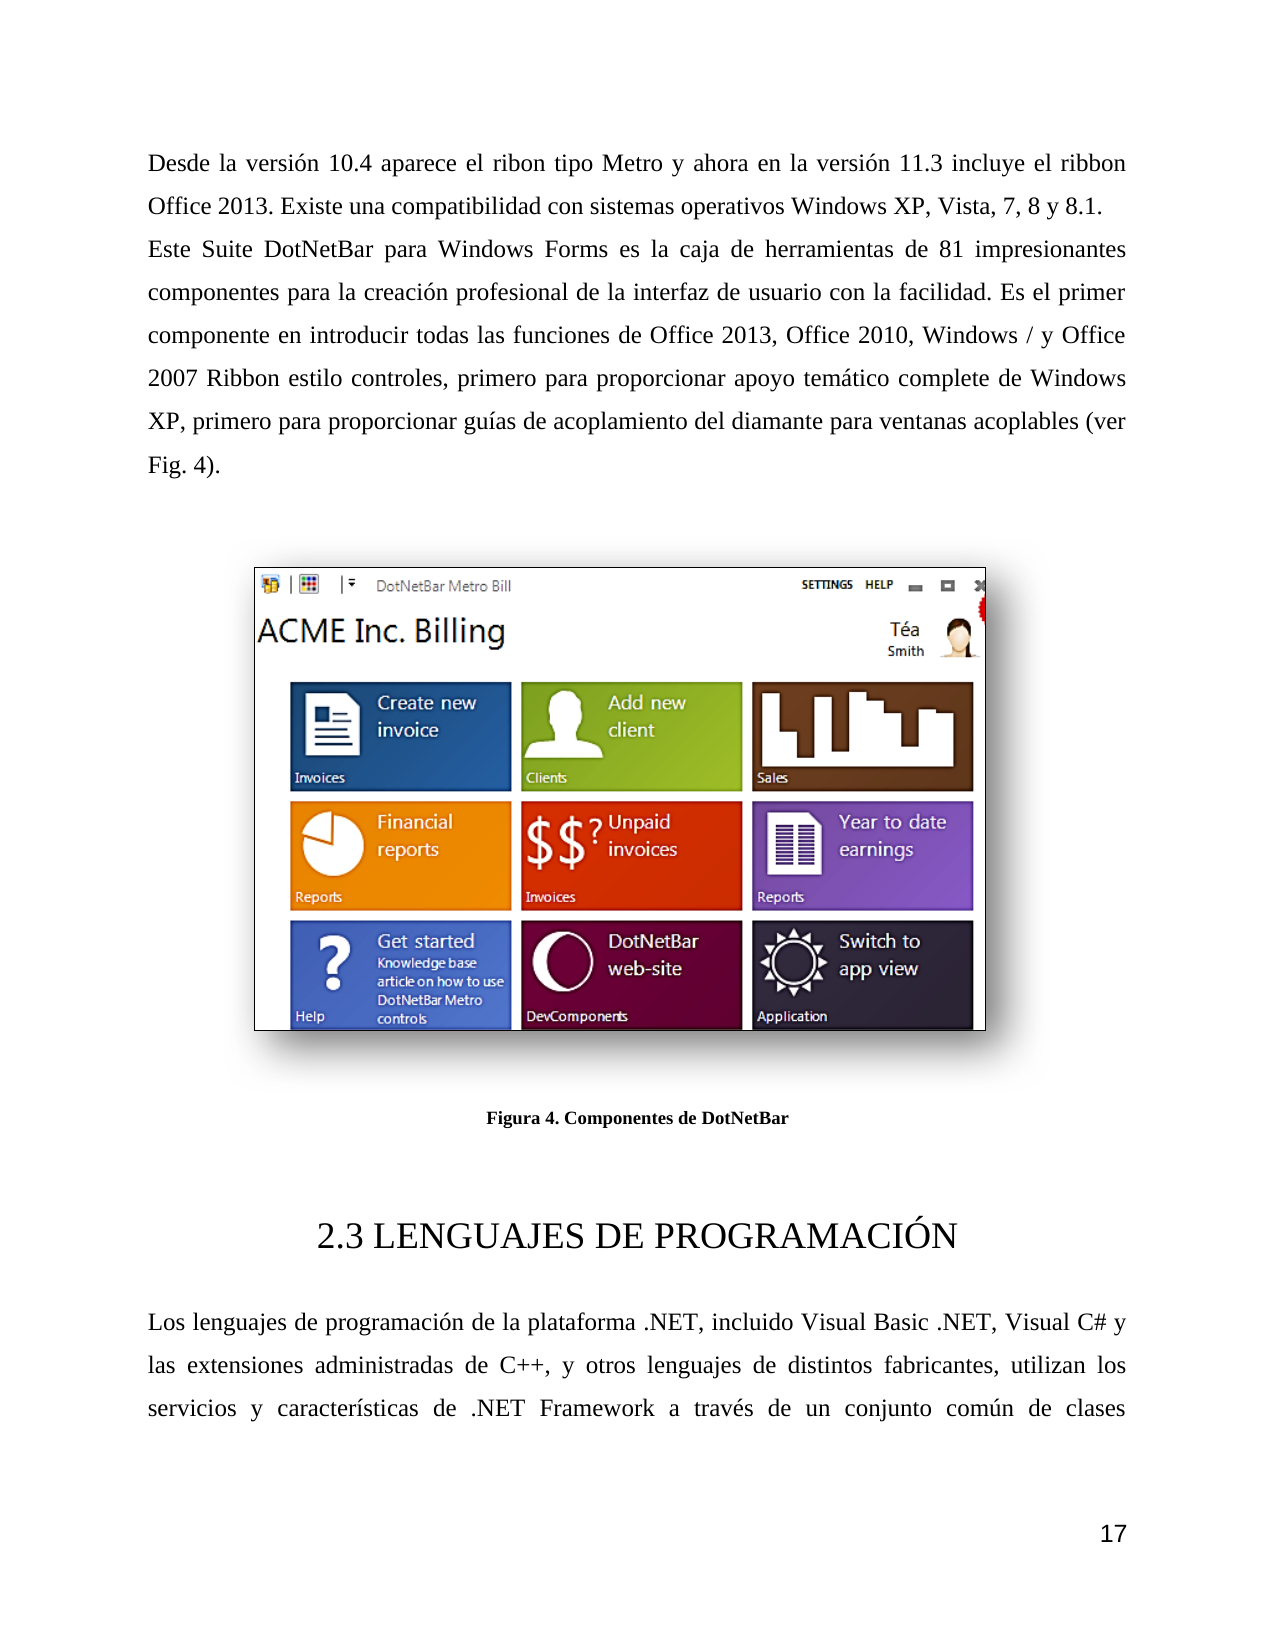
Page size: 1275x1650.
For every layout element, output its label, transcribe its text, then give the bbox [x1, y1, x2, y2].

picture [255, 568, 985, 1030]
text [148, 1307, 1127, 1422]
text Desde la versión 10.4 aparece el ribon tipo Metro y ahora en la versión 11.3 incluye el ribbon Office 2013. Existe una compatibilidad con sistemas operativos Windows XP, Vista, 7, 8 y 8.1. [148, 148, 1127, 219]
text Figura 4. Componentes de DotNetBar [148, 1107, 1127, 1128]
subtitle 2.3 LENGUAJES DE PROGRAMACIÓN [148, 1213, 1127, 1256]
text Este Suite DotNetBar para Windows Forms es la caja de herramientas de 81 impresionantes componentes para la creación profesional de la interfaz de usuario con la facilidad. Es el primer componente en introducir todas las funciones de Office 2013, Office 2010, Windows / y Office 2007 Ribbon estilo controles, primero para proporcionar apoyo temático complete de Windows XP, primero para proporcionar guías de acoplamiento del diamante para ventanas acoplables (ver Fig. 4). [148, 234, 1127, 478]
